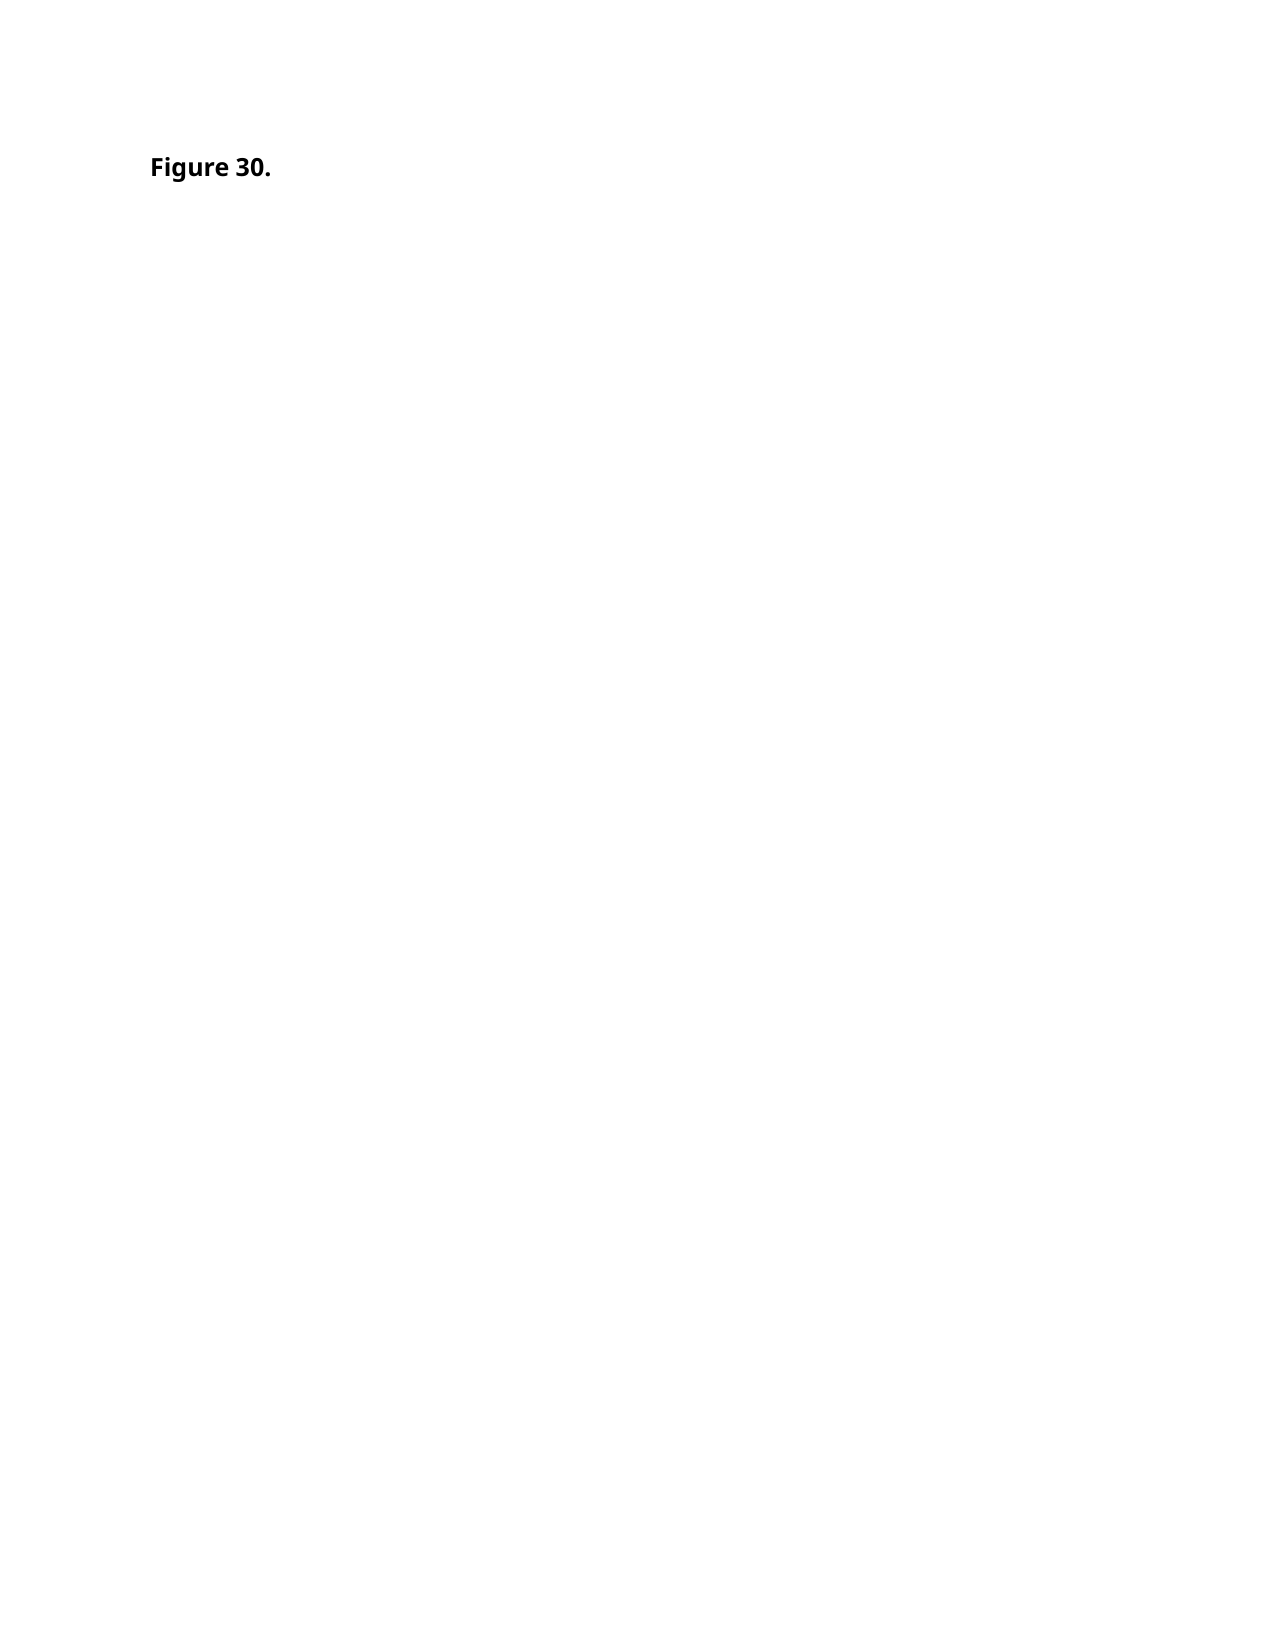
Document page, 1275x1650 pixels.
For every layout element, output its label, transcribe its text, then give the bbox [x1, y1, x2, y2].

text Figure 30. [150, 150, 1125, 184]
